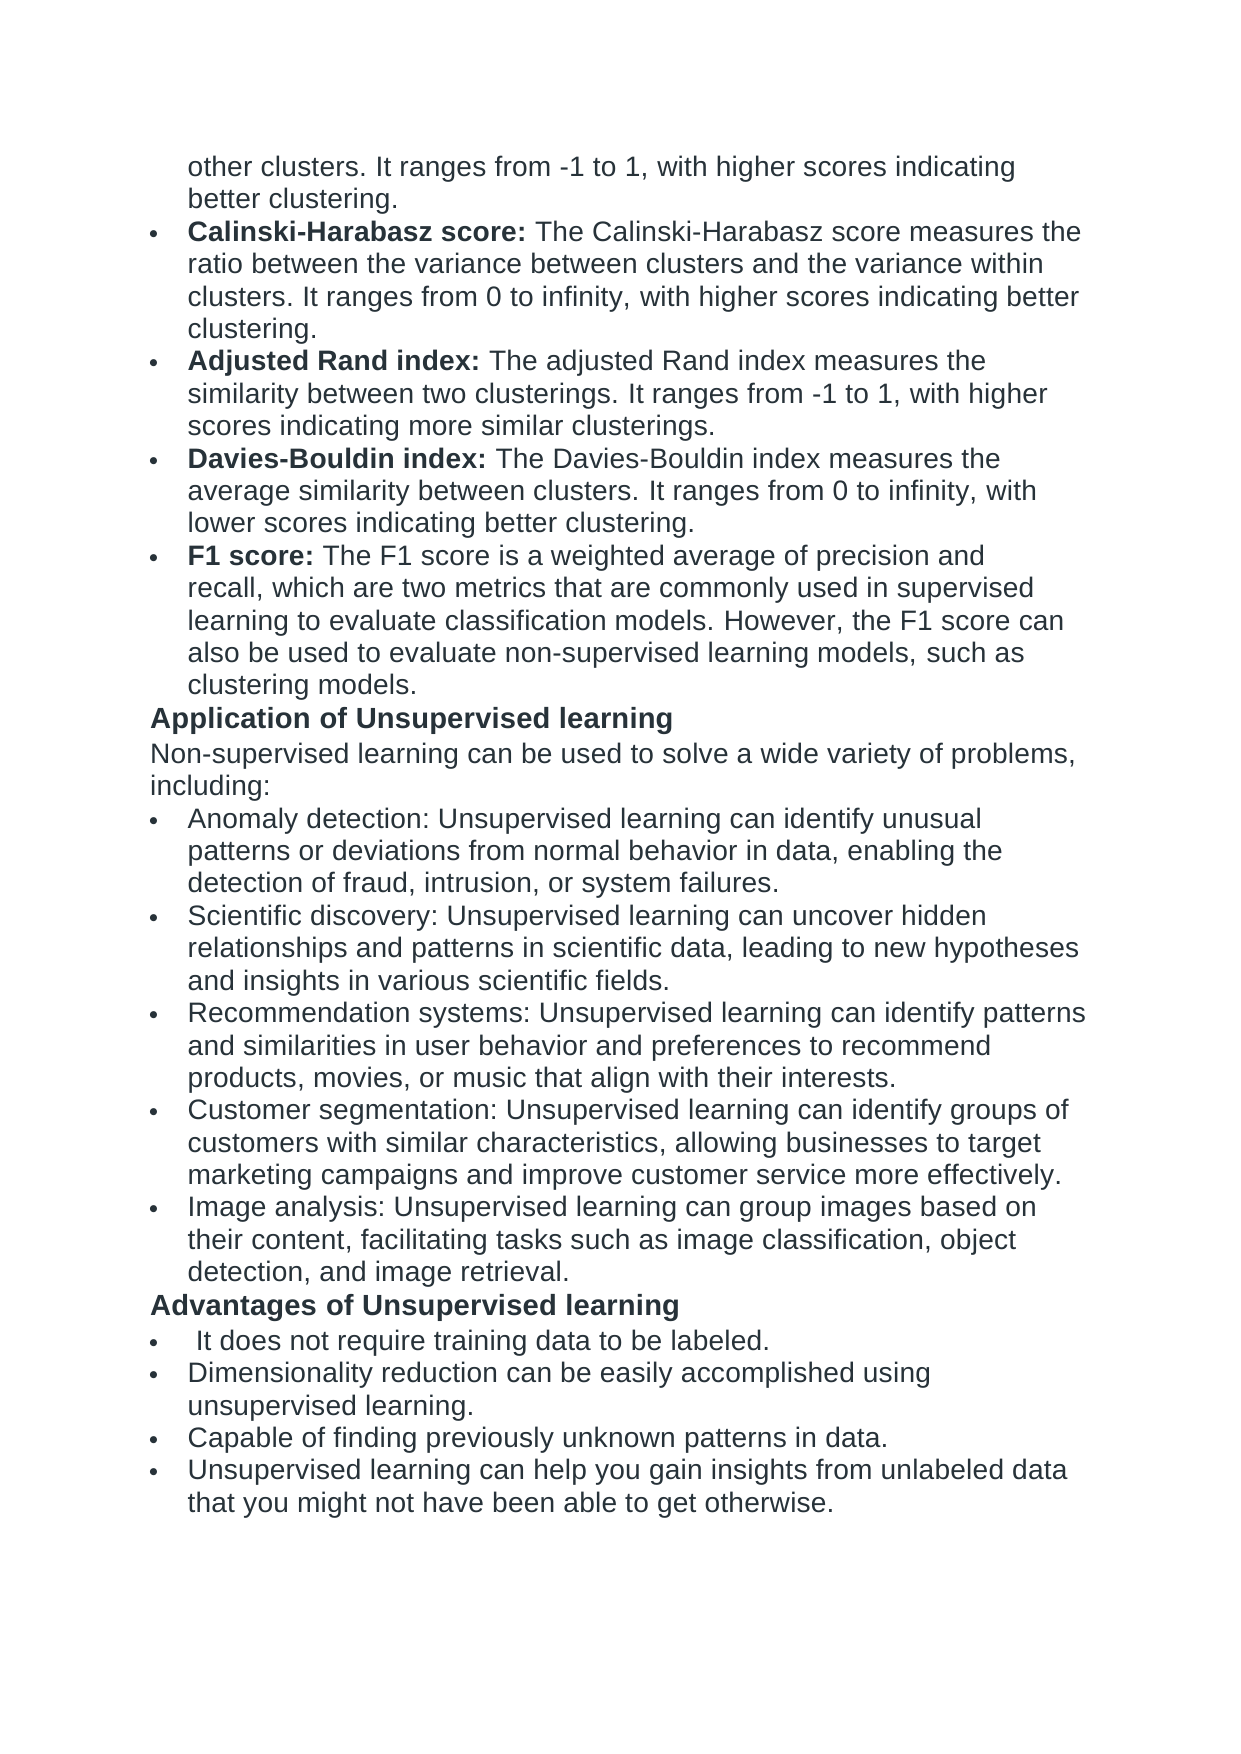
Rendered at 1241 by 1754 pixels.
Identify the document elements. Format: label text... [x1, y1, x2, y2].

list Calinski-Harabasz score: The Calinski-Harabasz score measures the ratio between the variance between clusters and the variance within clusters. It ranges from 0 to infinity, with higher scores indicating better clustering. [150, 215, 1090, 344]
text Non-supervised learning can be used to solve a wide variety of problems, including: [150, 737, 1090, 802]
subtitle Application of Unsupervised learning [150, 701, 1090, 734]
list Recommendation systems: Unsupervised learning can identify patterns and similarities in user behavior and preferences to recommend products, movies, or music that align with their interests. [150, 996, 1090, 1093]
list F1 score: The F1 score is a weighted average of precision and recall, which are two metrics that are commonly used in supervised learning to evaluate classification models. However, the F1 score can also be used to evaluate non-supervised learning models, such as clustering models. [150, 539, 1090, 701]
list Capable of finding previously unknown patterns in data. [150, 1421, 1090, 1453]
subtitle Advantages of Unsupervised learning [150, 1288, 1090, 1321]
list Adjusted Rand index: The adjusted Rand index measures the similarity between two clusterings. It ranges from -1 to 1, with higher scores indicating more similar clusterings. [150, 344, 1090, 442]
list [150, 150, 1090, 215]
list Unsupervised learning can help you gain insights from unlabeled data that you might not have been able to get otherwise. [150, 1453, 1090, 1518]
list It does not require training data to be labeled. [150, 1324, 1090, 1356]
list Customer segmentation: Unsupervised learning can identify groups of customers with similar characteristics, allowing businesses to target marketing campaigns and improve customer service more effectively. [150, 1093, 1090, 1190]
list Anomaly detection: Unsupervised learning can identify unusual patterns or deviations from normal behavior in data, enabling the detection of fraud, intrusion, or system failures. [150, 802, 1090, 899]
list Davies-Bouldin index: The Davies-Bouldin index measures the average similarity between clusters. It ranges from 0 to infinity, with lower scores indicating better clustering. [150, 442, 1090, 539]
list Dimensionality reduction can be easily accomplished using unsupervised learning. [150, 1356, 1090, 1421]
list Image analysis: Unsupervised learning can group images based on their content, facilitating tasks such as image classification, object detection, and image retrieval. [150, 1190, 1090, 1288]
list Scientific discovery: Unsupervised learning can uncover hidden relationships and patterns in scientific data, leading to new hypotheses and insights in various scientific fields. [150, 899, 1090, 996]
